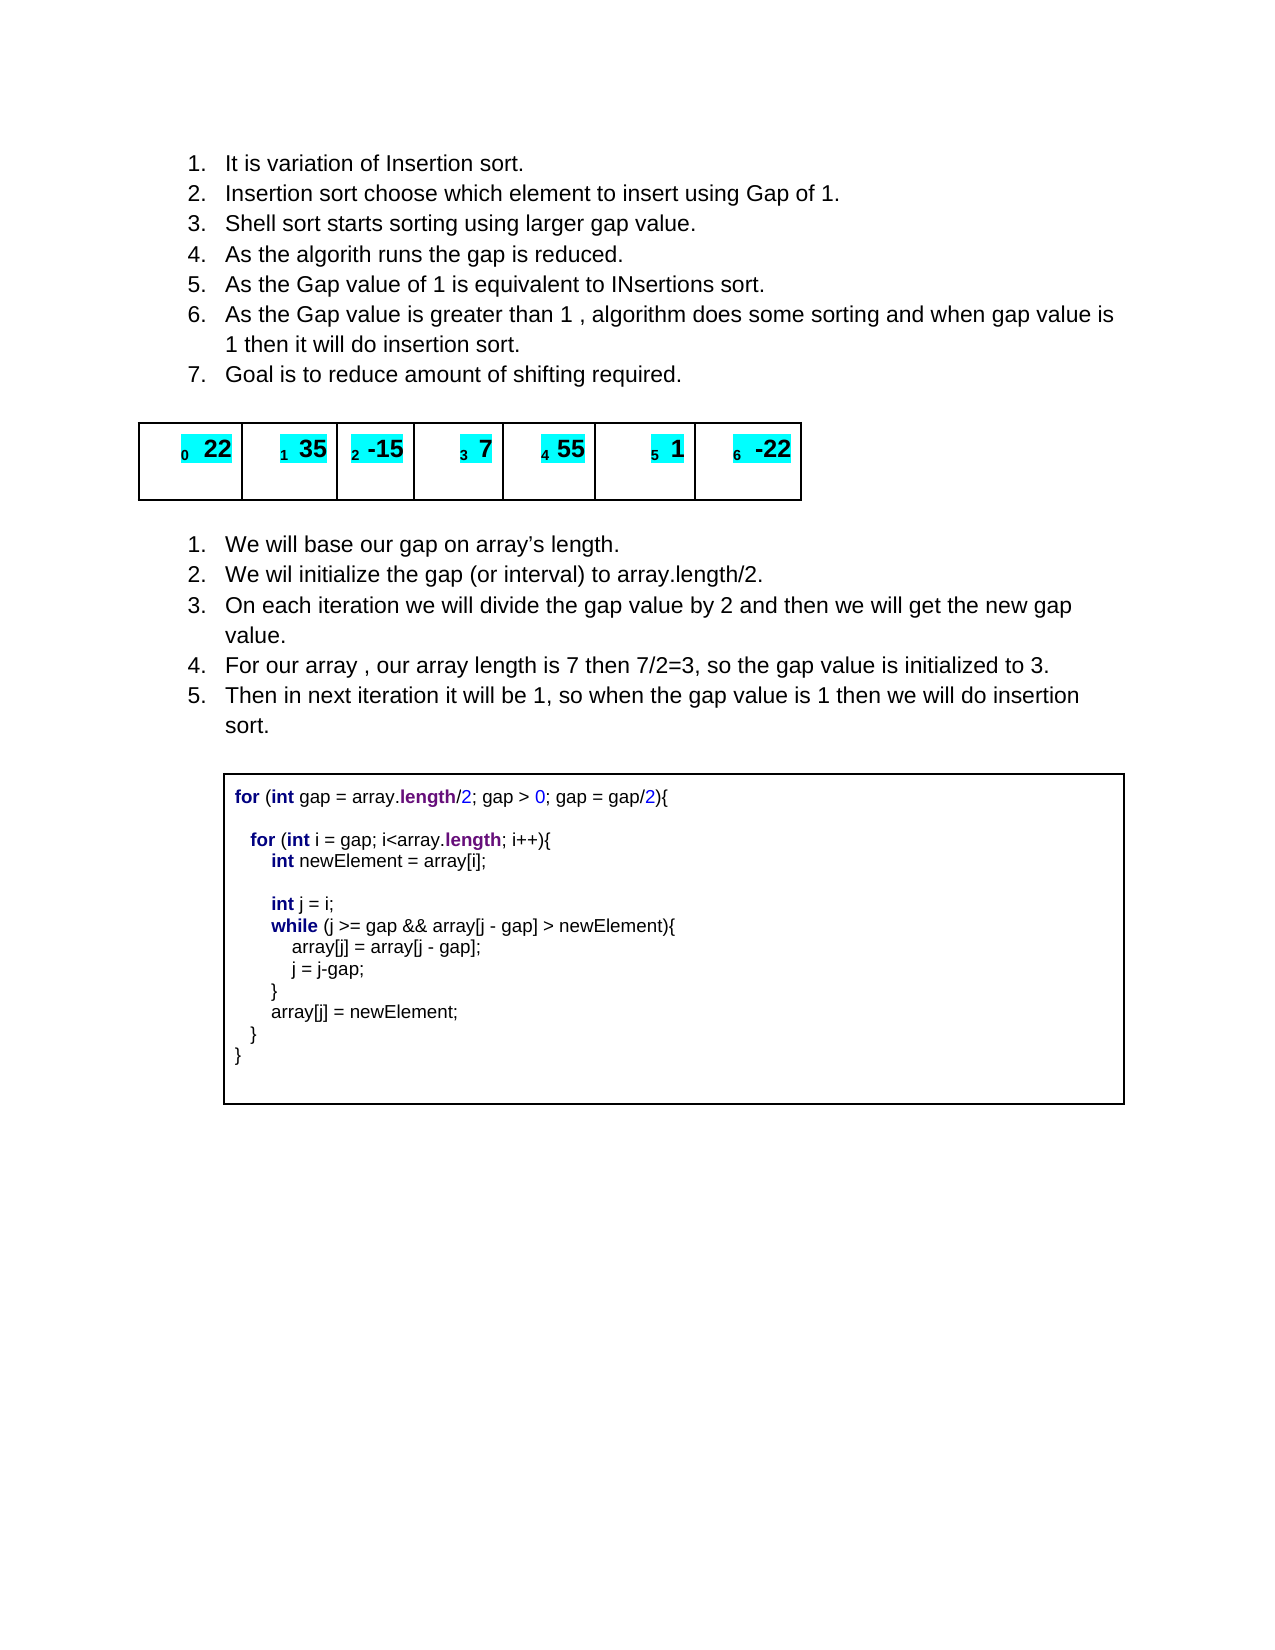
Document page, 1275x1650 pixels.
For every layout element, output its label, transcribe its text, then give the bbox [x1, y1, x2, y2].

list As the Gap value of 1 is equivalent to INsertions sort. [187, 271, 1125, 297]
table_header 2 -15 [338, 424, 413, 499]
list Shell sort starts sorting using larger gap value. [187, 210, 1125, 237]
list Then in next iteration it will be 1, so when the gap value is 1 then we will do insertion sort. [187, 682, 1125, 739]
list It is variation of Insertion sort. [187, 150, 1125, 176]
list We will base our gap on array’s length. [187, 531, 1125, 558]
list We wil initialize the gap (or interval) to array.length/2. [187, 561, 1125, 588]
table_header 5 1 [596, 424, 694, 499]
list As the Gap value is greater than 1 , algorithm does some sorting and when gap value is 1 then it will do insertion sort. [187, 301, 1125, 358]
table_header 3 7 [415, 424, 502, 499]
table_header for (int gap = array.length/2; gap > 0; gap = gap/2){ for (int i = gap; i<array.length; i++){ int newElement = array[i]; int j = i; while (j >= gap && array[j - gap] > newElement){ array[j] = array[j - gap]; j = j-gap; } array[j] = newElement; } } [225, 775, 1123, 1102]
list For our array , our array length is 7 then 7/2=3, so the gap value is initialized to 3. [187, 652, 1125, 678]
table_header 1 35 [243, 424, 336, 499]
table_header 4 55 [504, 424, 594, 499]
list Insertion sort choose which element to insert using Gap of 1. [187, 180, 1125, 207]
table_header 6 -22 [696, 424, 800, 499]
list Goal is to reduce amount of shifting required. [187, 361, 1125, 388]
table_header 0 22 [140, 424, 241, 499]
list On each iteration we will divide the gap value by 2 and then we will get the new gap value. [187, 592, 1125, 648]
list As the algorith runs the gap is reduced. [187, 241, 1125, 267]
